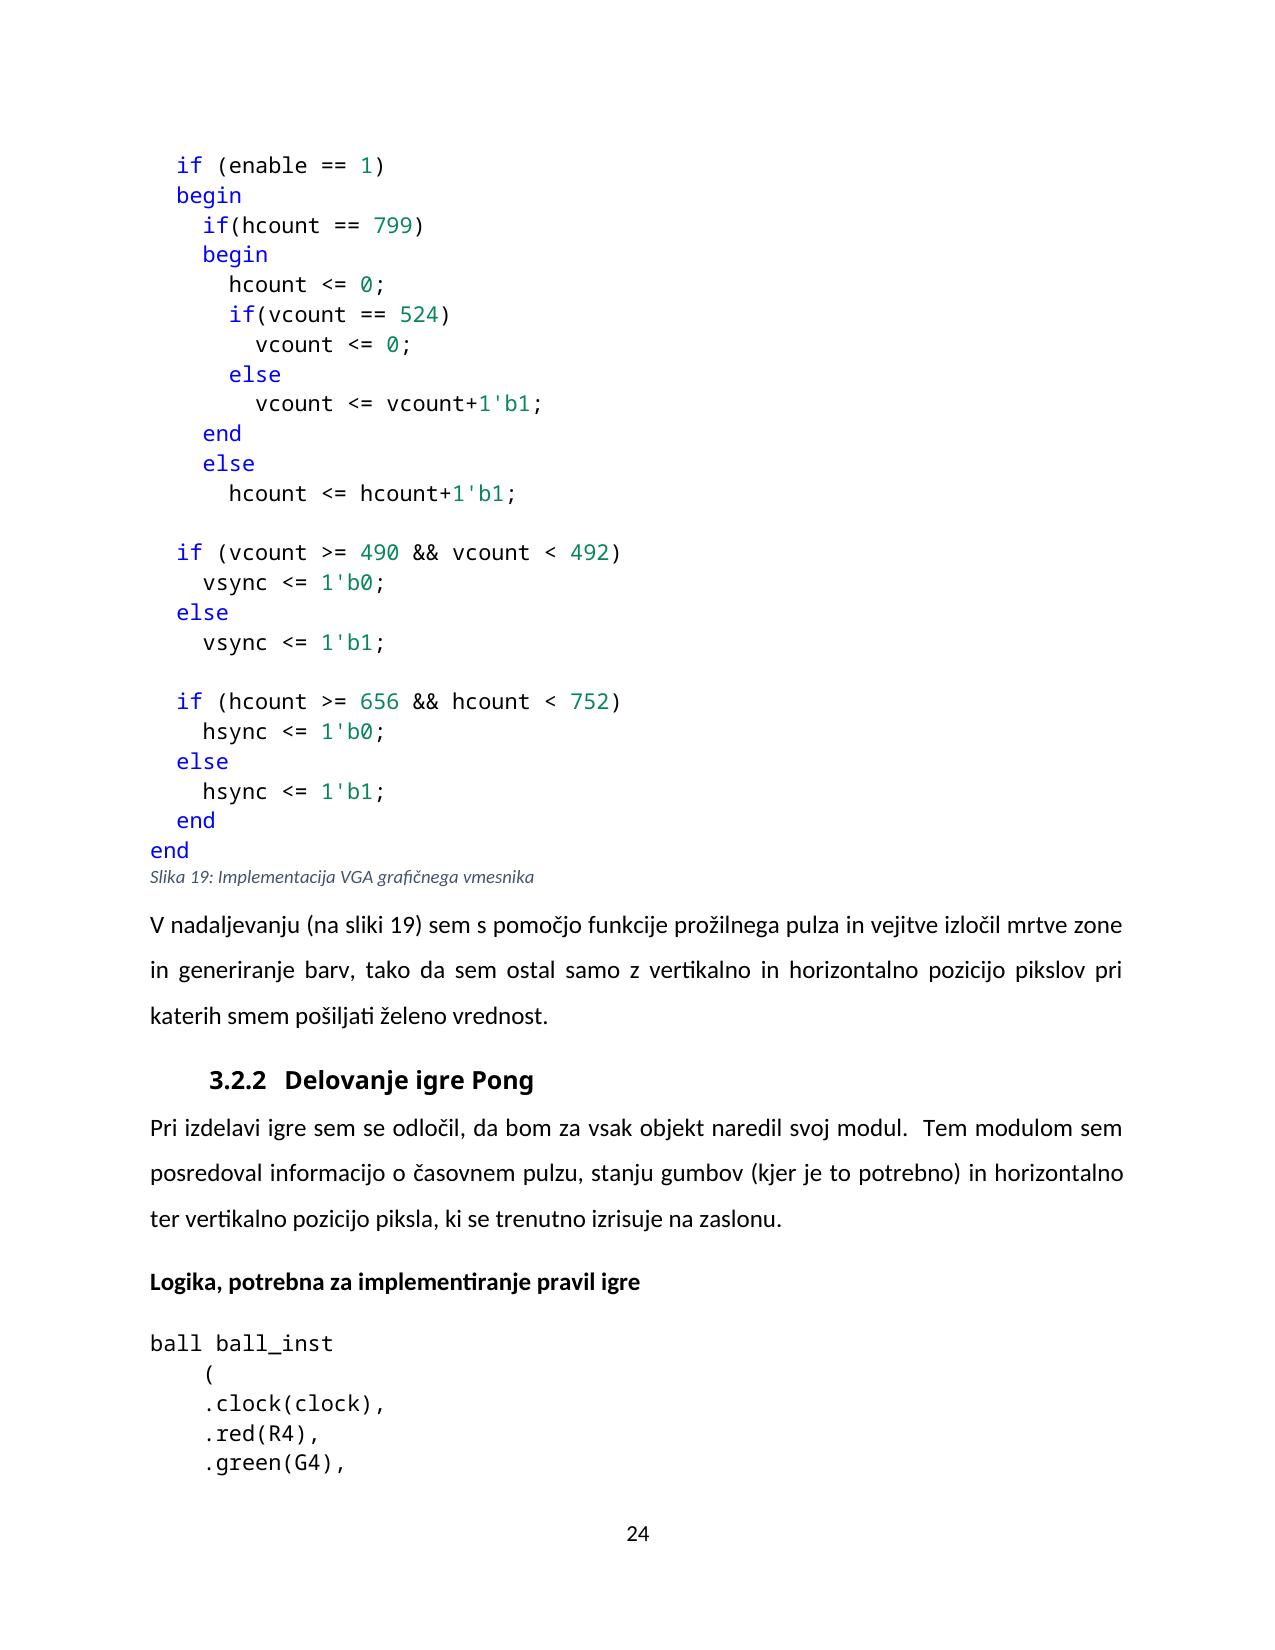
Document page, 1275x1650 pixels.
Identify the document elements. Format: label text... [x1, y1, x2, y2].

text hsync <= 1'b1; [150, 776, 1125, 805]
text hcount <= 0; [150, 269, 1125, 299]
text vcount <= 0; [150, 329, 1125, 358]
text else [150, 597, 1125, 627]
text V nadaljevanju (na sliki 19) sem s pomočjo funkcije prožilnega pulza in vejitve izločil mrtve zone in generiranje barv, tako da sem ostal samo z vertikalno in horizontalno pozicijo pikslov pri katerih smem pošiljati želeno vrednost. [150, 909, 1125, 1031]
text hcount <= hcount+1'b1; [150, 478, 1125, 507]
text end [150, 835, 1125, 865]
text else [150, 448, 1125, 478]
text ball ball_inst [150, 1328, 1125, 1358]
text Slika 19: Implementacija VGA grafičnega vmesnika [150, 865, 1125, 888]
text if (enable == 1) [150, 150, 1125, 180]
text begin [150, 239, 1125, 269]
text Logika, potrebna za implementiranje pravil igre [150, 1266, 1125, 1296]
text if(vcount == 524) [150, 299, 1125, 329]
text begin [150, 180, 1125, 209]
text .green(G4), [150, 1447, 1125, 1477]
subtitle Delovanje igre Pong [209, 1063, 1125, 1097]
text .red(R4), [150, 1417, 1125, 1447]
text ( [150, 1358, 1125, 1388]
text vsync <= 1'b0; [150, 567, 1125, 597]
text Pri izdelavi igre sem se odločil, da bom za vsak objekt naredil svoj modul. Tem modulom sem posredoval informacijo o časovnem pulzu, stanju gumbov (kjer je to potrebno) in horizontalno ter vertikalno pozicijo piksla, ki se trenutno izrisuje na zaslonu. [150, 1112, 1125, 1234]
text end [150, 805, 1125, 835]
text if (vcount >= 490 && vcount < 492) [150, 537, 1125, 567]
text if(hcount == 799) [150, 209, 1125, 239]
text vsync <= 1'b1; [150, 627, 1125, 656]
text hsync <= 1'b0; [150, 716, 1125, 746]
text else [150, 746, 1125, 776]
text end [150, 418, 1125, 448]
text if (hcount >= 656 && hcount < 752) [150, 686, 1125, 716]
text .clock(clock), [150, 1388, 1125, 1417]
text vcount <= vcount+1'b1; [150, 388, 1125, 418]
text else [150, 358, 1125, 388]
